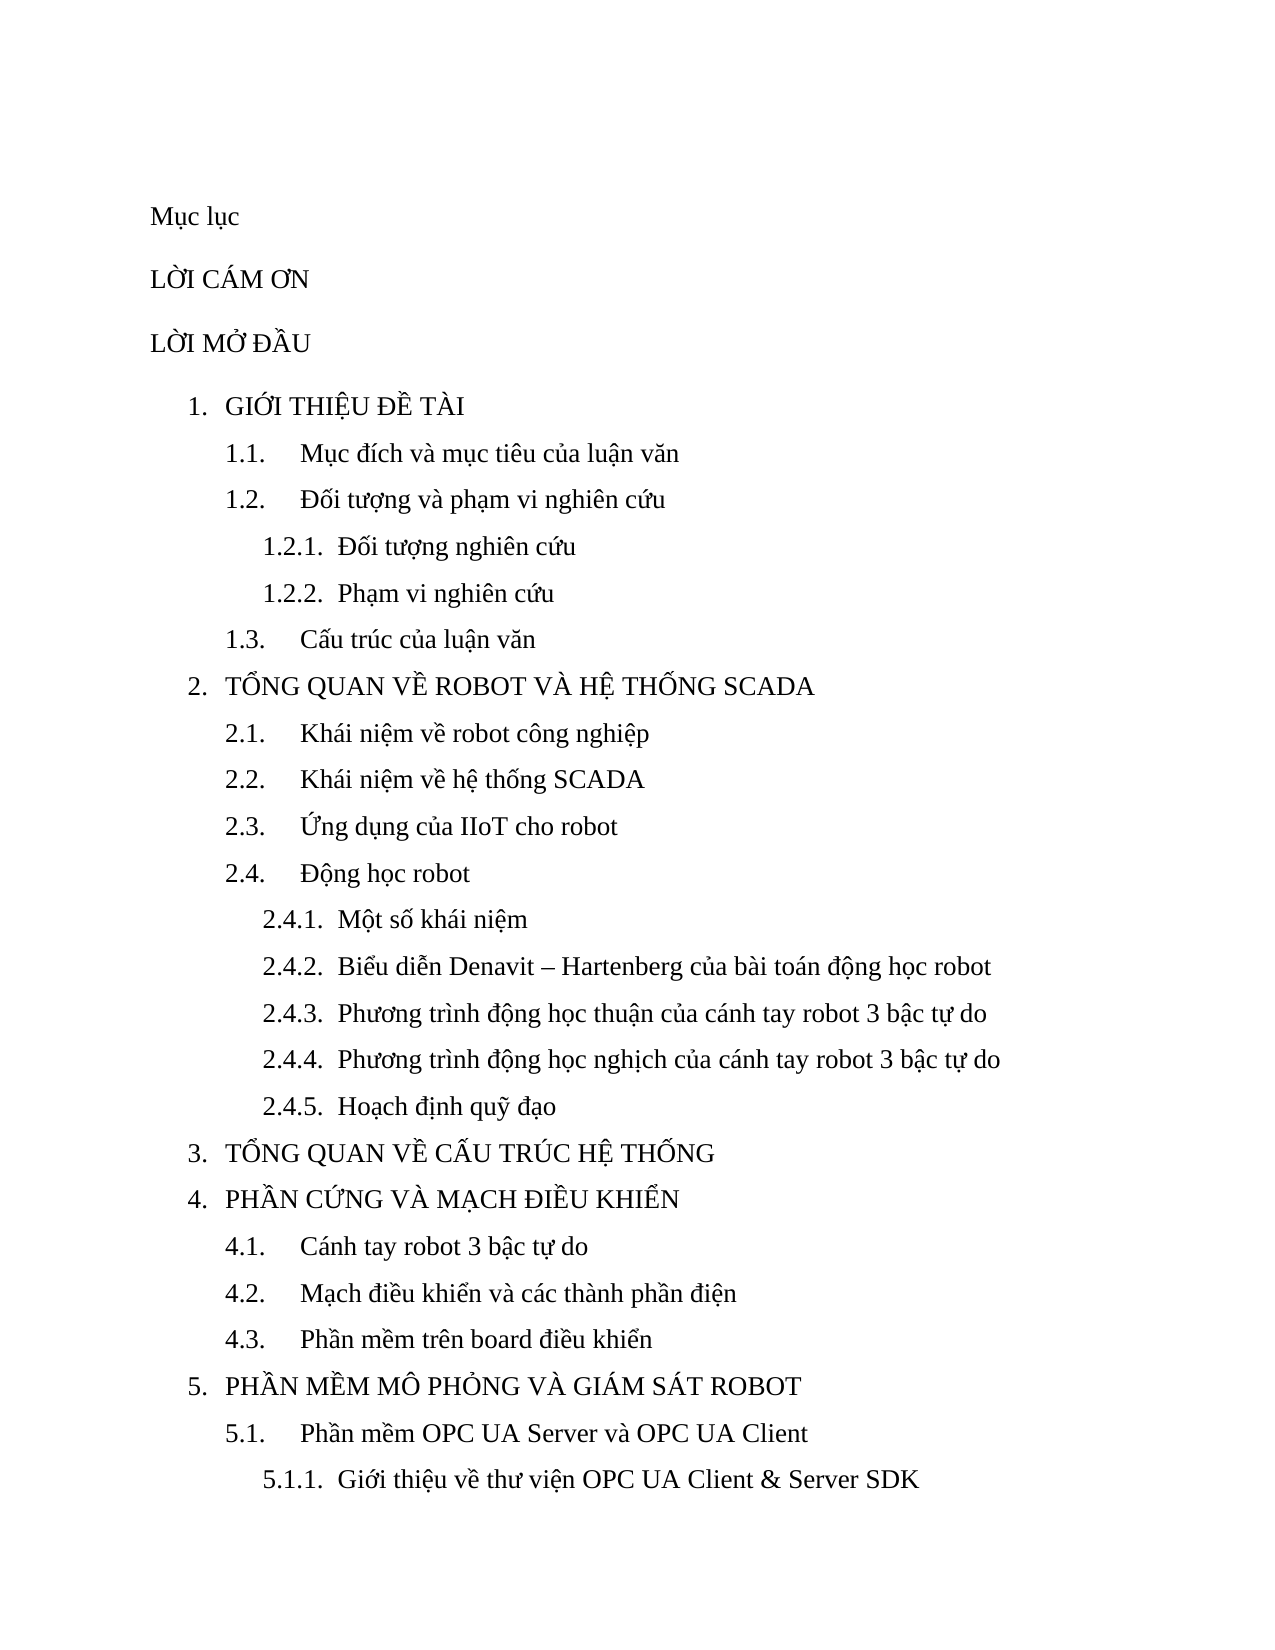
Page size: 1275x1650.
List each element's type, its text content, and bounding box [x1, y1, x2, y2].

list Khái niệm về hệ thống SCADA [225, 763, 1125, 795]
text Mục lục [150, 200, 1125, 231]
list Mục đích và mục tiêu của luận văn [225, 437, 1125, 468]
list Một số khái niệm [262, 903, 1125, 935]
text LỜI CÁM ƠN [150, 263, 1125, 295]
list Ứng dụng của IIoT cho robot [225, 810, 1125, 841]
list Mạch điều khiển và các thành phần điện [225, 1277, 1125, 1308]
list Đối tượng và phạm vi nghiên cứu [225, 483, 1125, 515]
list Phương trình động học nghịch của cánh tay robot 3 bậc tự do [262, 1043, 1125, 1075]
text LỜI MỞ ĐẦU [150, 327, 1125, 358]
list Giới thiệu về thư viện OPC UA Client & Server SDK [262, 1463, 1125, 1495]
list Cánh tay robot 3 bậc tự do [225, 1230, 1125, 1261]
list Biểu diễn Denavit – Hartenberg của bài toán động học robot [262, 950, 1125, 981]
list Khái niệm về robot công nghiệp [225, 717, 1125, 748]
list TỔNG QUAN VỀ CẤU TRÚC HỆ THỐNG [187, 1137, 1125, 1168]
list Phạm vi nghiên cứu [262, 577, 1125, 608]
list PHẦN MỀM MÔ PHỎNG VÀ GIÁM SÁT ROBOT [187, 1370, 1125, 1401]
list Hoạch định quỹ đạo [262, 1090, 1125, 1121]
list Đối tượng nghiên cứu [262, 530, 1125, 561]
list Phần mềm trên board điều khiển [225, 1323, 1125, 1355]
list Động học robot [225, 857, 1125, 888]
list GIỚI THIỆU ĐỀ TÀI [187, 390, 1125, 421]
list PHẦN CỨNG VÀ MẠCH ĐIỀU KHIỂN [187, 1183, 1125, 1215]
list TỔNG QUAN VỀ ROBOT VÀ HỆ THỐNG SCADA [187, 670, 1125, 701]
list Phương trình động học thuận của cánh tay robot 3 bậc tự do [262, 997, 1125, 1028]
list Phần mềm OPC UA Server và OPC UA Client [225, 1417, 1125, 1448]
list Cấu trúc của luận văn [225, 623, 1125, 655]
